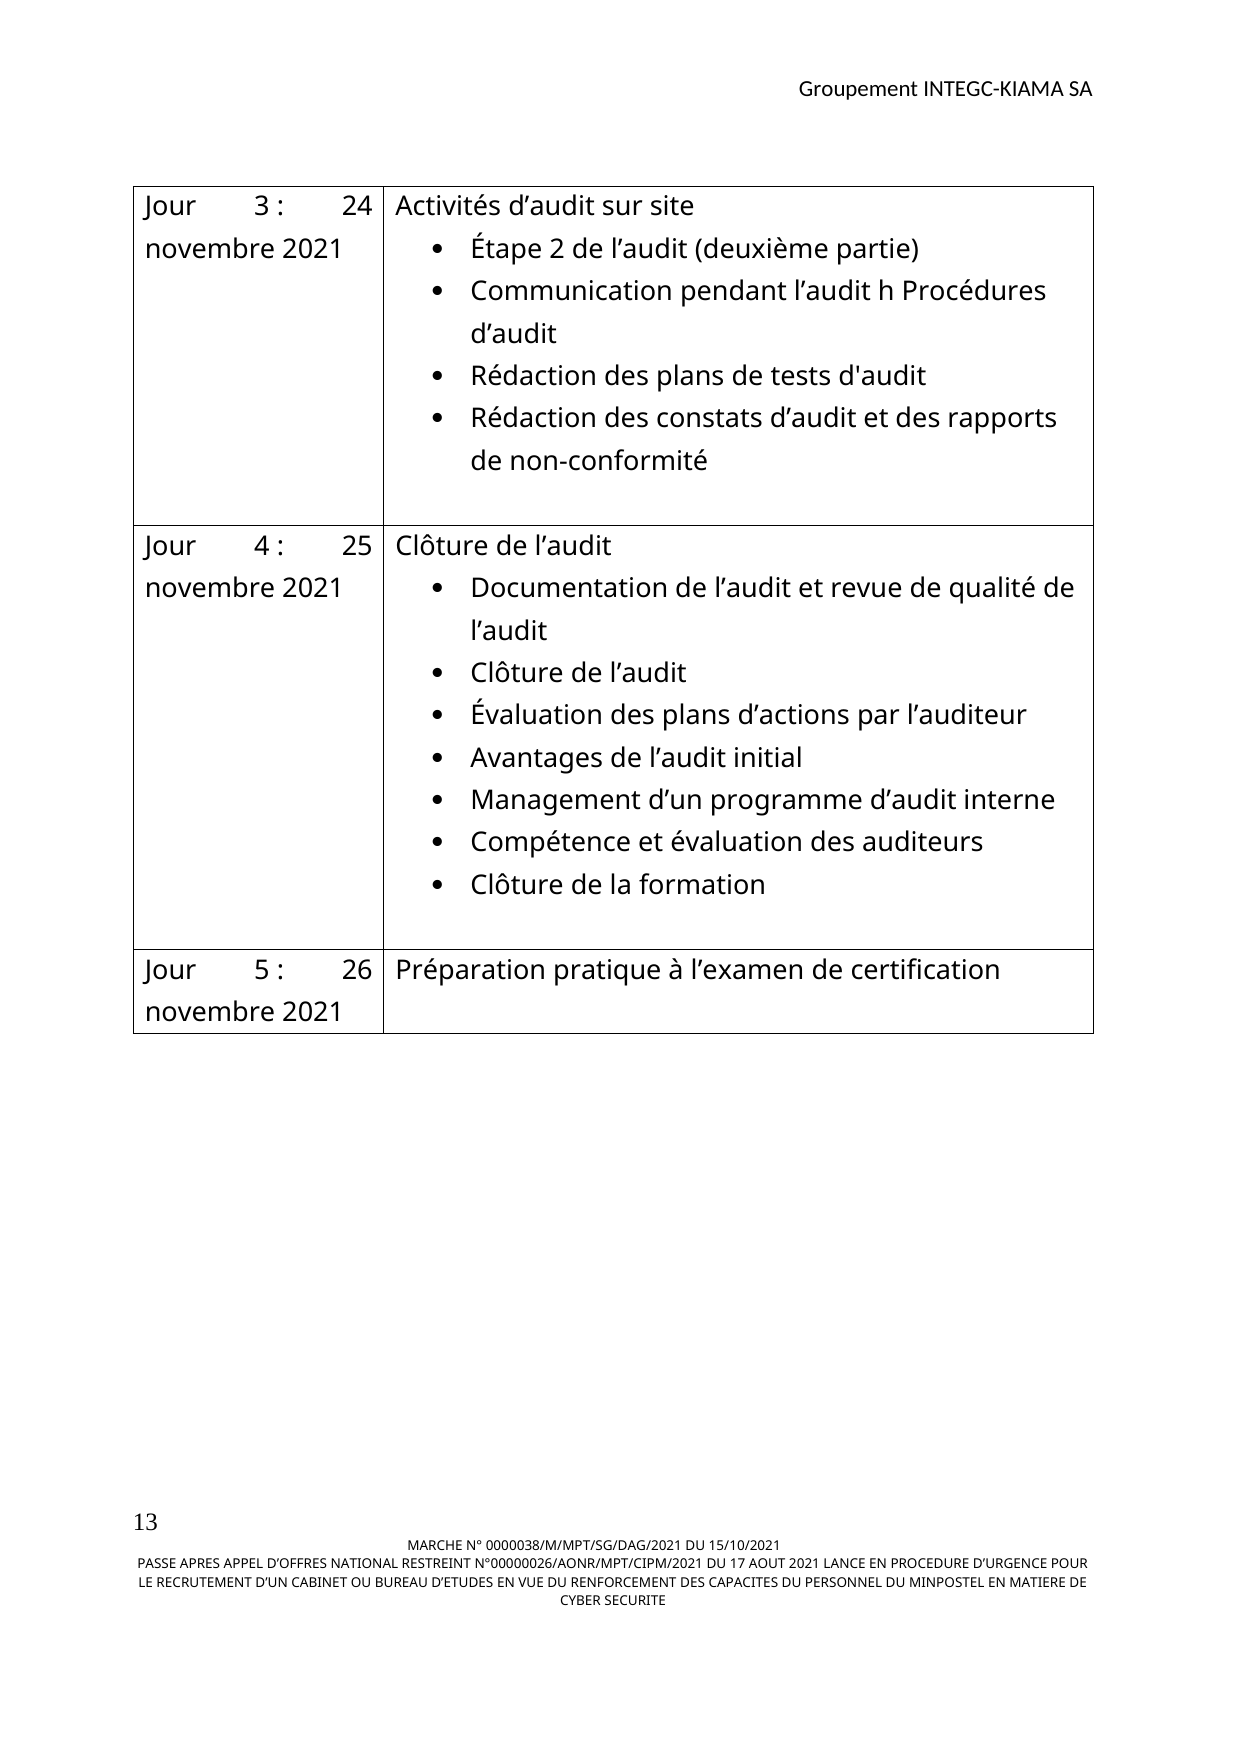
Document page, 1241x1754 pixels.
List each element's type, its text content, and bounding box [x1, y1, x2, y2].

table_cell Activités d’audit sur site Étape 2 de l’audit (deuxième partie) Communication pendant l’audit h Procédures d’audit Rédaction des plans de tests d'audit Rédaction des constats d’audit et des rapports de non-conformité [384, 187, 1093, 525]
table_cell Jour 4 : 25 novembre 2021 [134, 526, 383, 949]
table_cell Jour 5 : 26 novembre 2021 [134, 950, 383, 1033]
table_cell Clôture de l’audit Documentation de l’audit et revue de qualité de l’audit Clôture de l’audit Évaluation des plans d’actions par l’auditeur Avantages de l’audit initial Management d’un programme d’audit interne Compétence et évaluation des auditeurs Clôture de la formation [384, 526, 1093, 949]
table_cell Jour 3 : 24 novembre 2021 [134, 187, 383, 525]
table_cell Préparation pratique à l’examen de certification [384, 950, 1093, 1033]
